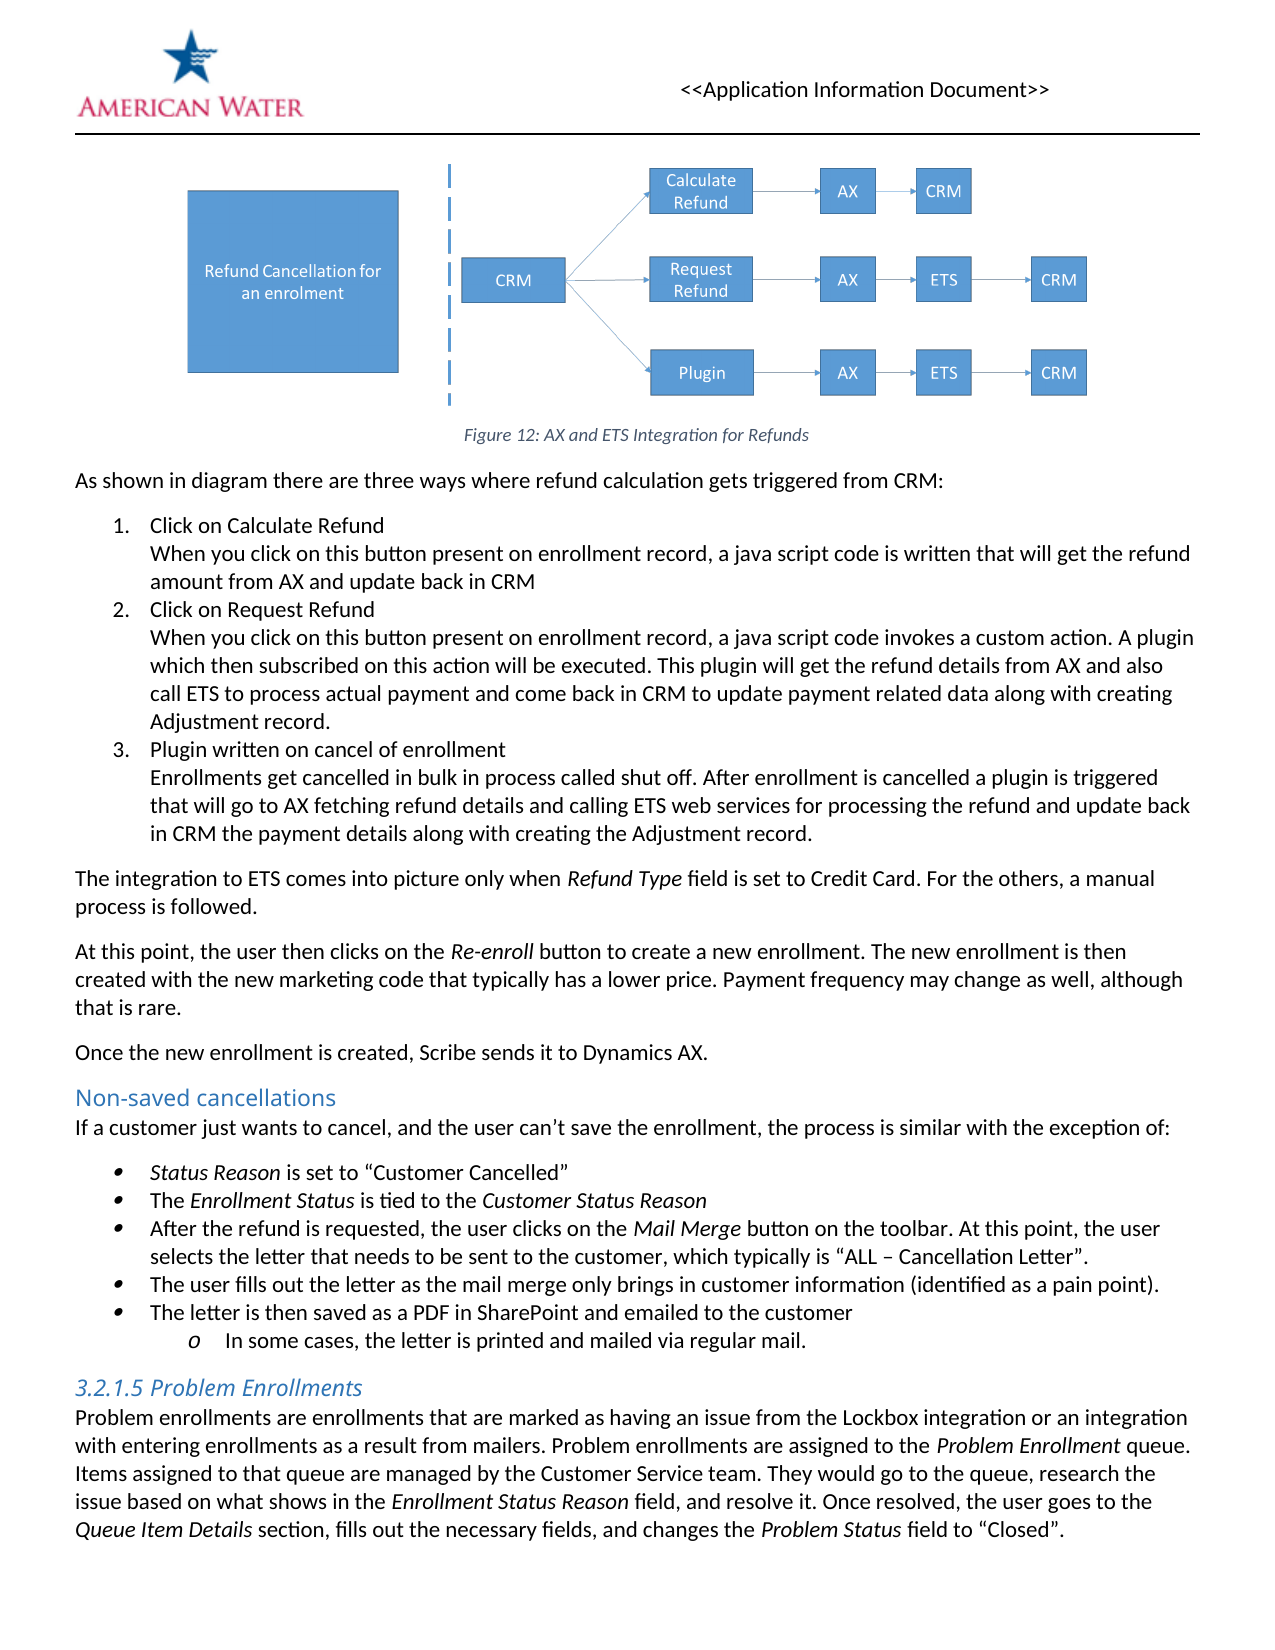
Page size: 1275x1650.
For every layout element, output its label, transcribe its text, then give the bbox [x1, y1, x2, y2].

text At this point, the user then clicks on the Re-enroll button to create a new enrollment. The new enrollment is then created with the new marketing code that typically has a lower price. Payment frequency may change as well, although that is rare. [75, 937, 1200, 1021]
list When you click on this button present on enrollment record, a java script code invokes a custom action. A plugin which then subscribed on this action will be executed. This plugin will get the refund details from AX and also call ETS to process actual payment and come back in CRM to update payment related data along with creating Adjustment record. [150, 623, 1200, 735]
list After the refund is requested, the user clicks on the Mail Merge button on the toolbar. At this point, the user selects the letter that needs to be sent to the customer, which typically is “ALL – Cancellation Letter”. [112, 1214, 1200, 1270]
text If a customer just wants to cancel, and the user can’t save the enrollment, the process is similar with the exception of: [75, 1113, 1200, 1142]
text The integration to ETS comes into picture only when Refund Type field is set to Credit Card. For the others, a manual process is followed. [75, 864, 1200, 920]
list In some cases, the letter is printed and mailed via regular mail. [187, 1326, 1200, 1356]
list Click on Calculate Refund [112, 511, 1200, 539]
text Problem enrollments are enrollments that are marked as having an issue from the Lockbox integration or an integration with entering enrollments as a result from mailers. Problem enrollments are assigned to the Problem Enrollment queue. Items assigned to that queue are managed by the Customer Service team. They would go to the queue, research the issue based on what shows in the Enrollment Status Reason field, and resolve it. Once resolved, the user goes to the Queue Item Details section, fills out the necessary fields, and changes the Problem Status field to “Closed”. [75, 1403, 1200, 1543]
subtitle Non-saved cancellations [75, 1082, 1200, 1113]
text As shown in diagram there are three ways where refund calculation gets triggered from CRM: [75, 467, 1200, 494]
list When you click on this button present on enrollment record, a java script code is written that will get the refund amount from AX and update back in CRM [150, 539, 1200, 595]
list Enrollments get cancelled in bulk in process called shut off. After enrollment is cancelled a plugin is triggered that will go to AX fetching refund details and calling ETS web services for processing the refund and update back in CRM the payment details along with creating the Adjustment record. [150, 763, 1200, 847]
list The Enrollment Status is tied to the Customer Status Reason [112, 1186, 1200, 1214]
list Plugin written on cancel of enrollment [112, 735, 1200, 763]
list Click on Request Refund [112, 595, 1200, 623]
list Status Reason is set to “Customer Cancelled” [112, 1158, 1200, 1186]
text Once the new enrollment is created, Scribe sends it to Dynamics AX. [75, 1038, 1200, 1066]
subtitle Problem Enrollments [75, 1372, 1200, 1403]
picture [187, 162, 1088, 407]
list The letter is then saved as a PDF in SharePoint and emailed to the customer [112, 1298, 1200, 1326]
list The user fills out the letter as the mail merge only brings in customer information (identified as a pain point). [112, 1270, 1200, 1298]
picture [74, 26, 308, 120]
